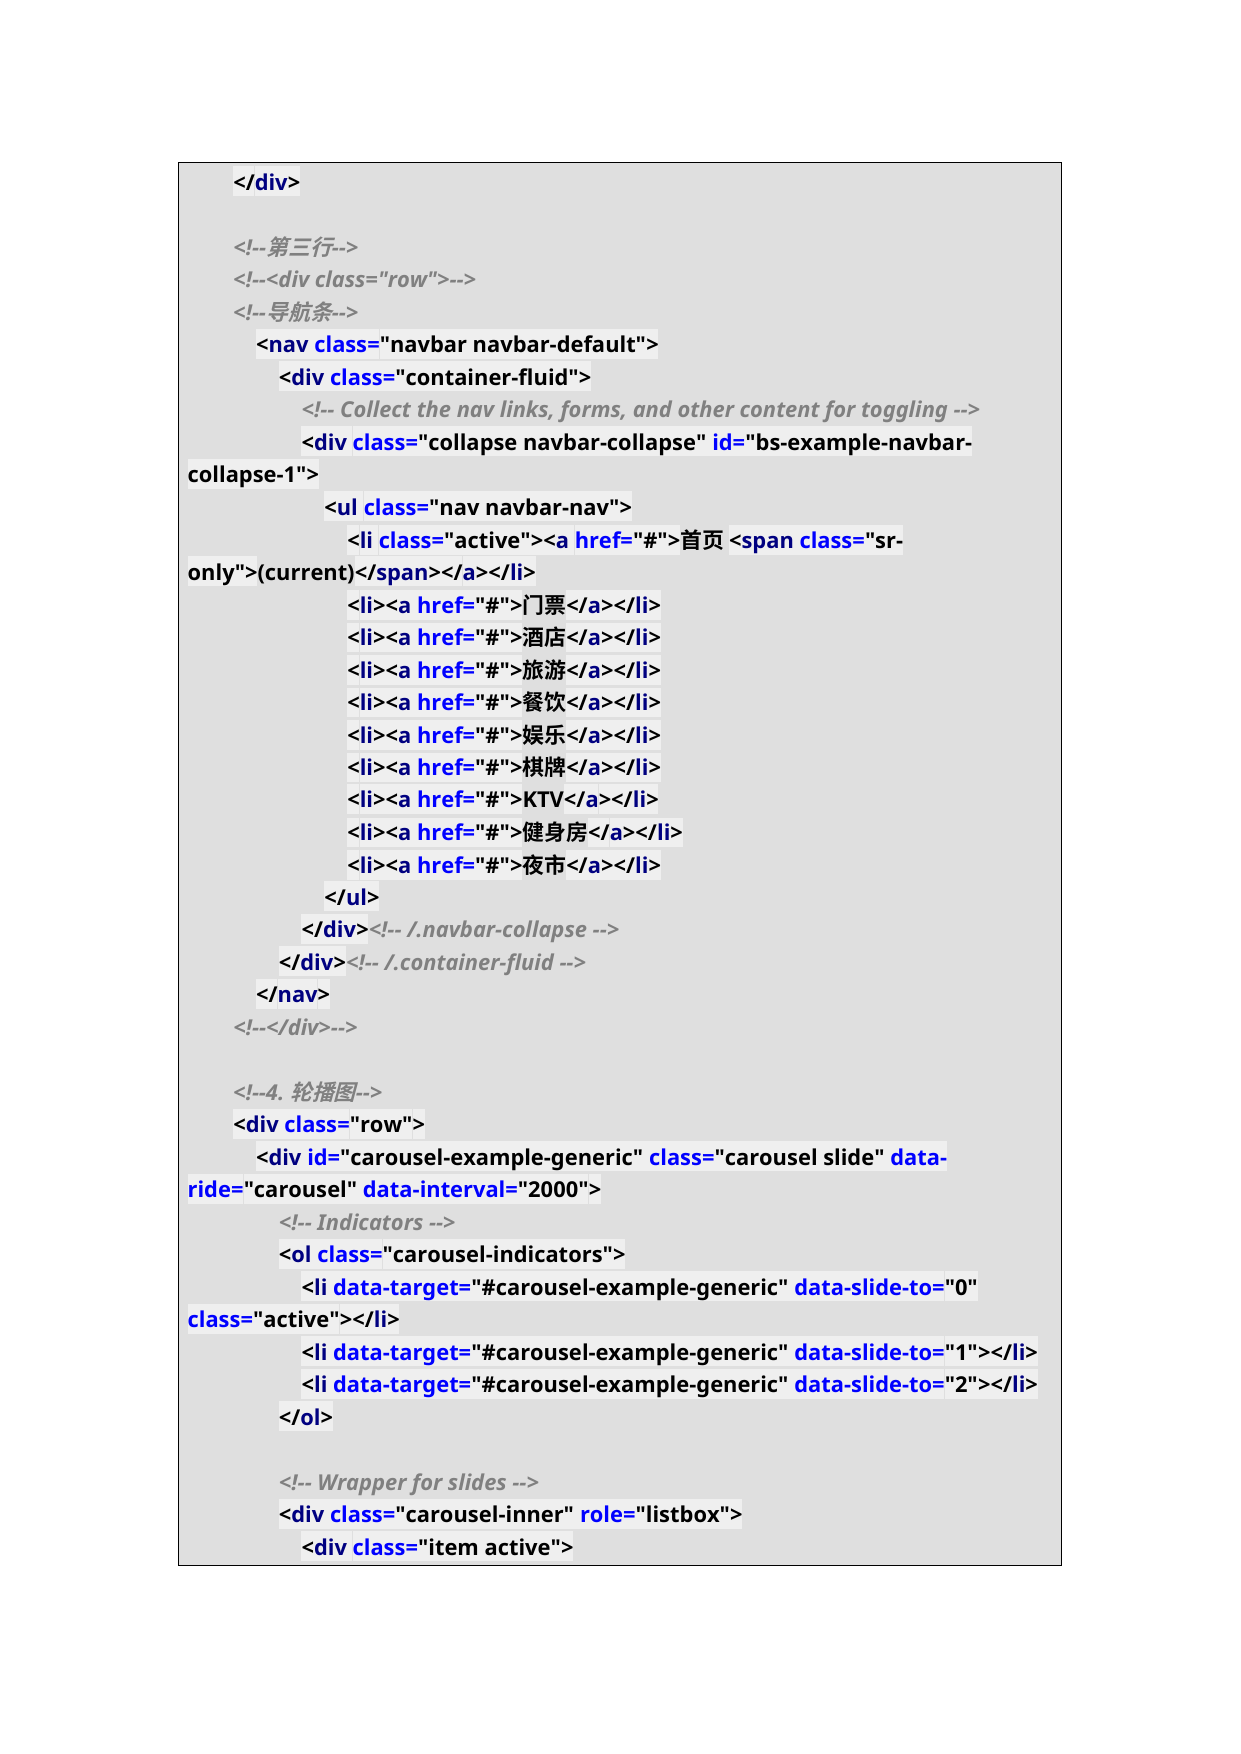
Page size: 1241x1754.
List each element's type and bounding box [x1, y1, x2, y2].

text [179, 163, 1061, 1565]
